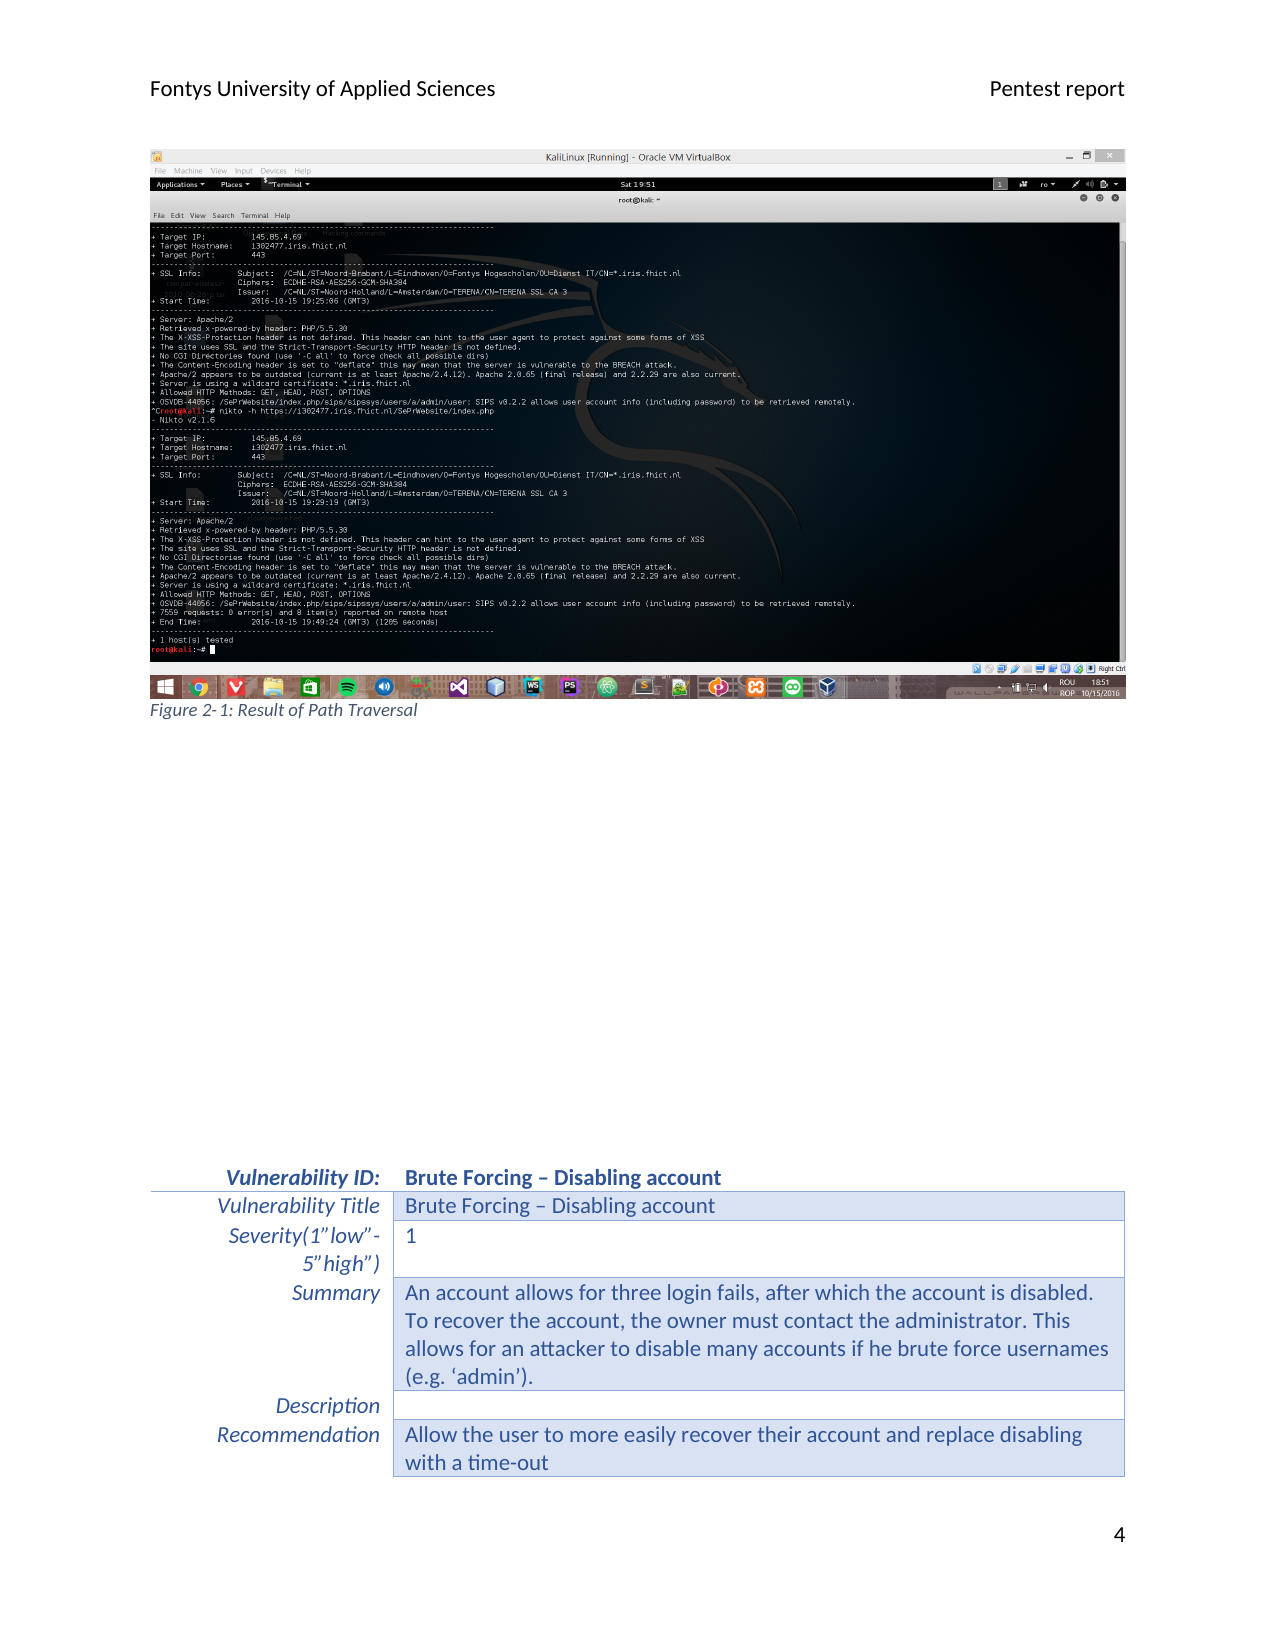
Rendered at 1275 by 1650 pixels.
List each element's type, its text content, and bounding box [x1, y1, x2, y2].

table_cell Brute Forcing – Disabling account [394, 1192, 1124, 1220]
table_cell An account allows for three login fails, after which the account is disabled. To recover the account, the owner must contact the administrator. This allows for an attacker to disable many accounts if he brute force usernames (e.g. ‘admin’). [394, 1278, 1124, 1390]
table_cell Recommendation [151, 1419, 393, 1476]
table_header Vulnerability ID: [151, 1163, 394, 1191]
table_cell Description [151, 1390, 393, 1419]
table_cell [394, 1391, 1124, 1419]
table_cell Allow the user to more easily recover their account and replace disabling with a time-out [394, 1420, 1124, 1476]
table_cell Vulnerability Title [151, 1192, 393, 1220]
table_header Brute Forcing – Disabling account [394, 1163, 1124, 1191]
table_cell 1 [394, 1221, 1124, 1277]
table_cell Severity(1”low”-5”high”) [151, 1220, 393, 1277]
picture [150, 149, 1126, 699]
table_cell Summary [151, 1277, 393, 1390]
